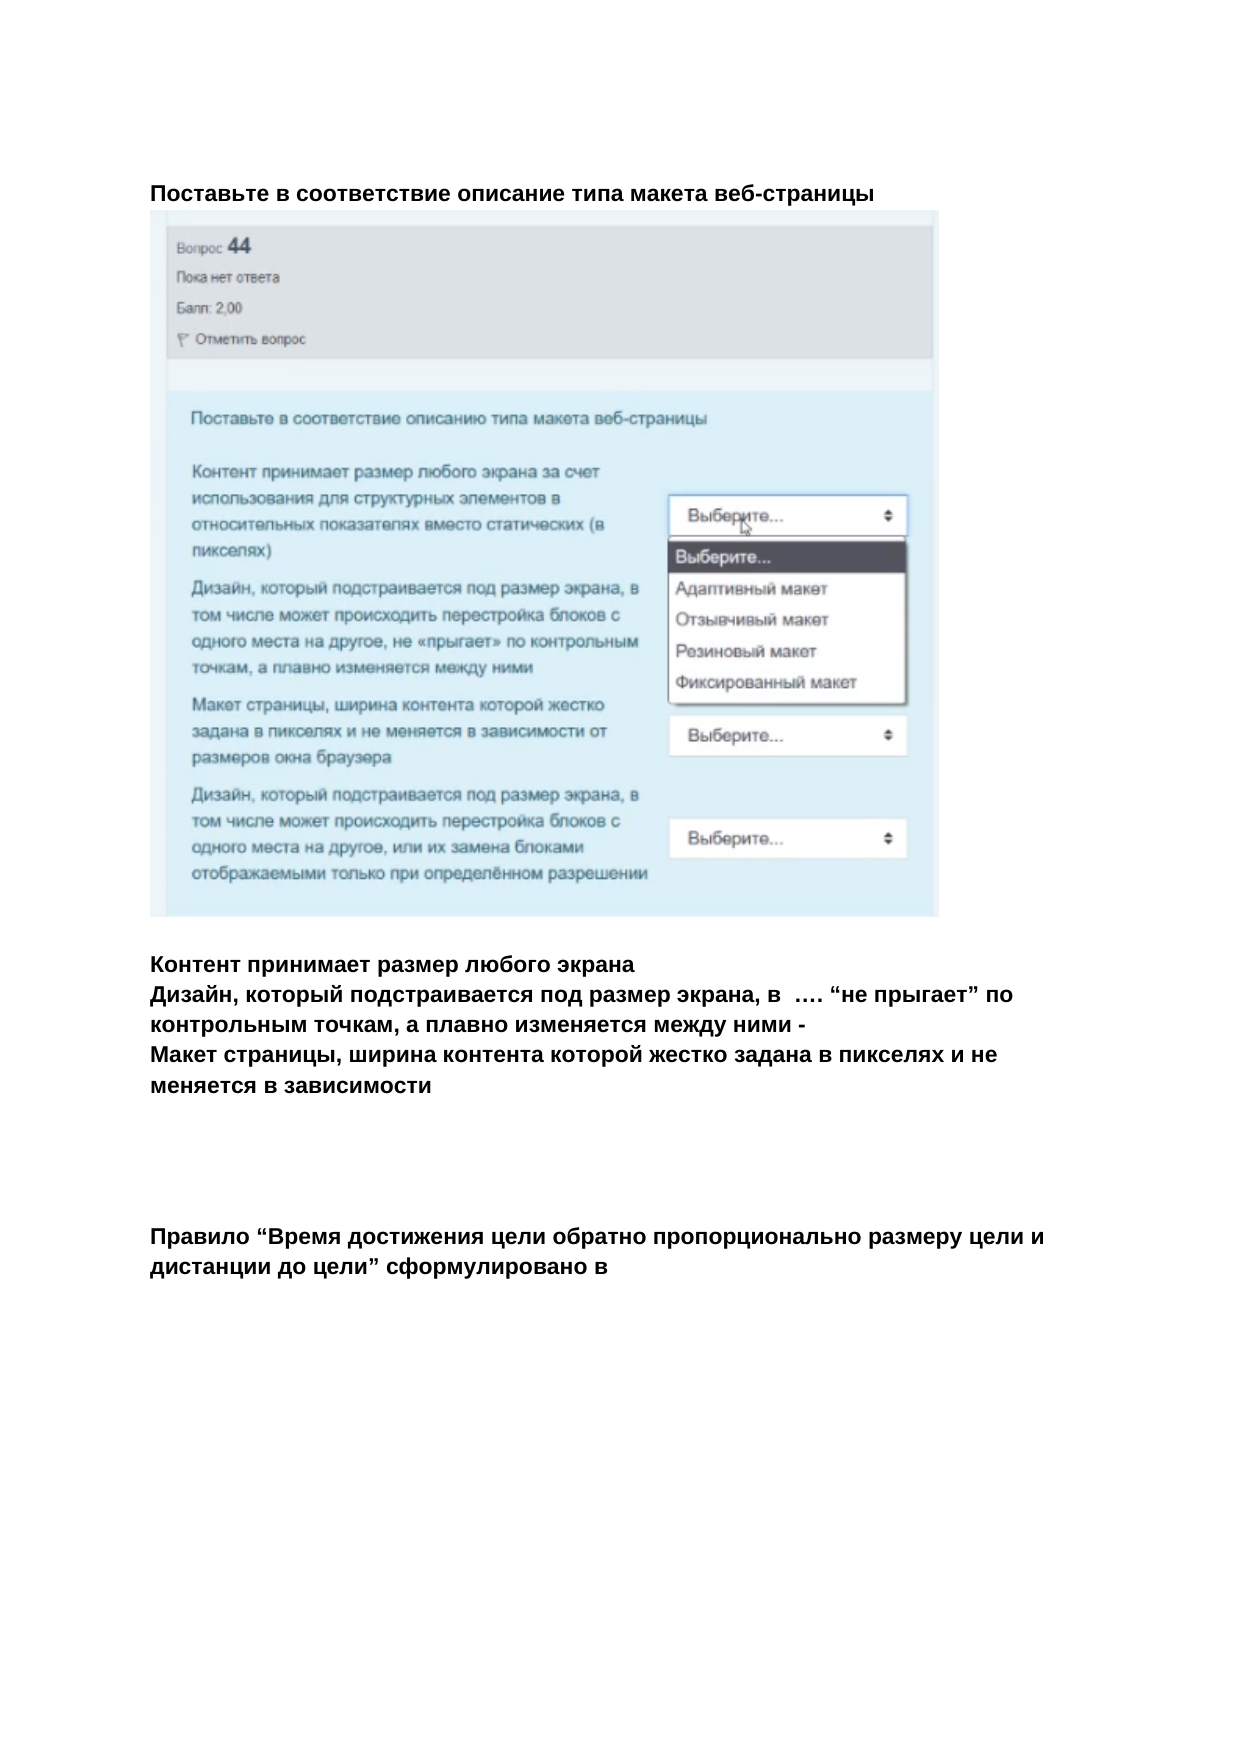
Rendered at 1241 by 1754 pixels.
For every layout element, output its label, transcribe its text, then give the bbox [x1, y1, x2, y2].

text Правило “Время достижения цели обратно пропорционально размеру цели и дистанции до цели” сформулировано в [150, 1223, 1090, 1279]
text Макет страницы, ширина контента которой жестко задана в пикселях и не меняется в зависимости [150, 1041, 1090, 1098]
picture [150, 210, 939, 917]
text Поставьте в соответствие описание типа макета веб-страницы [150, 180, 1090, 207]
text Дизайн, который подстраивается под размер экрана, в …. “не прыгает” по контрольным точкам, а плавно изменяется между ними - [150, 981, 1090, 1037]
text Контент принимает размер любого экрана [150, 951, 1090, 977]
